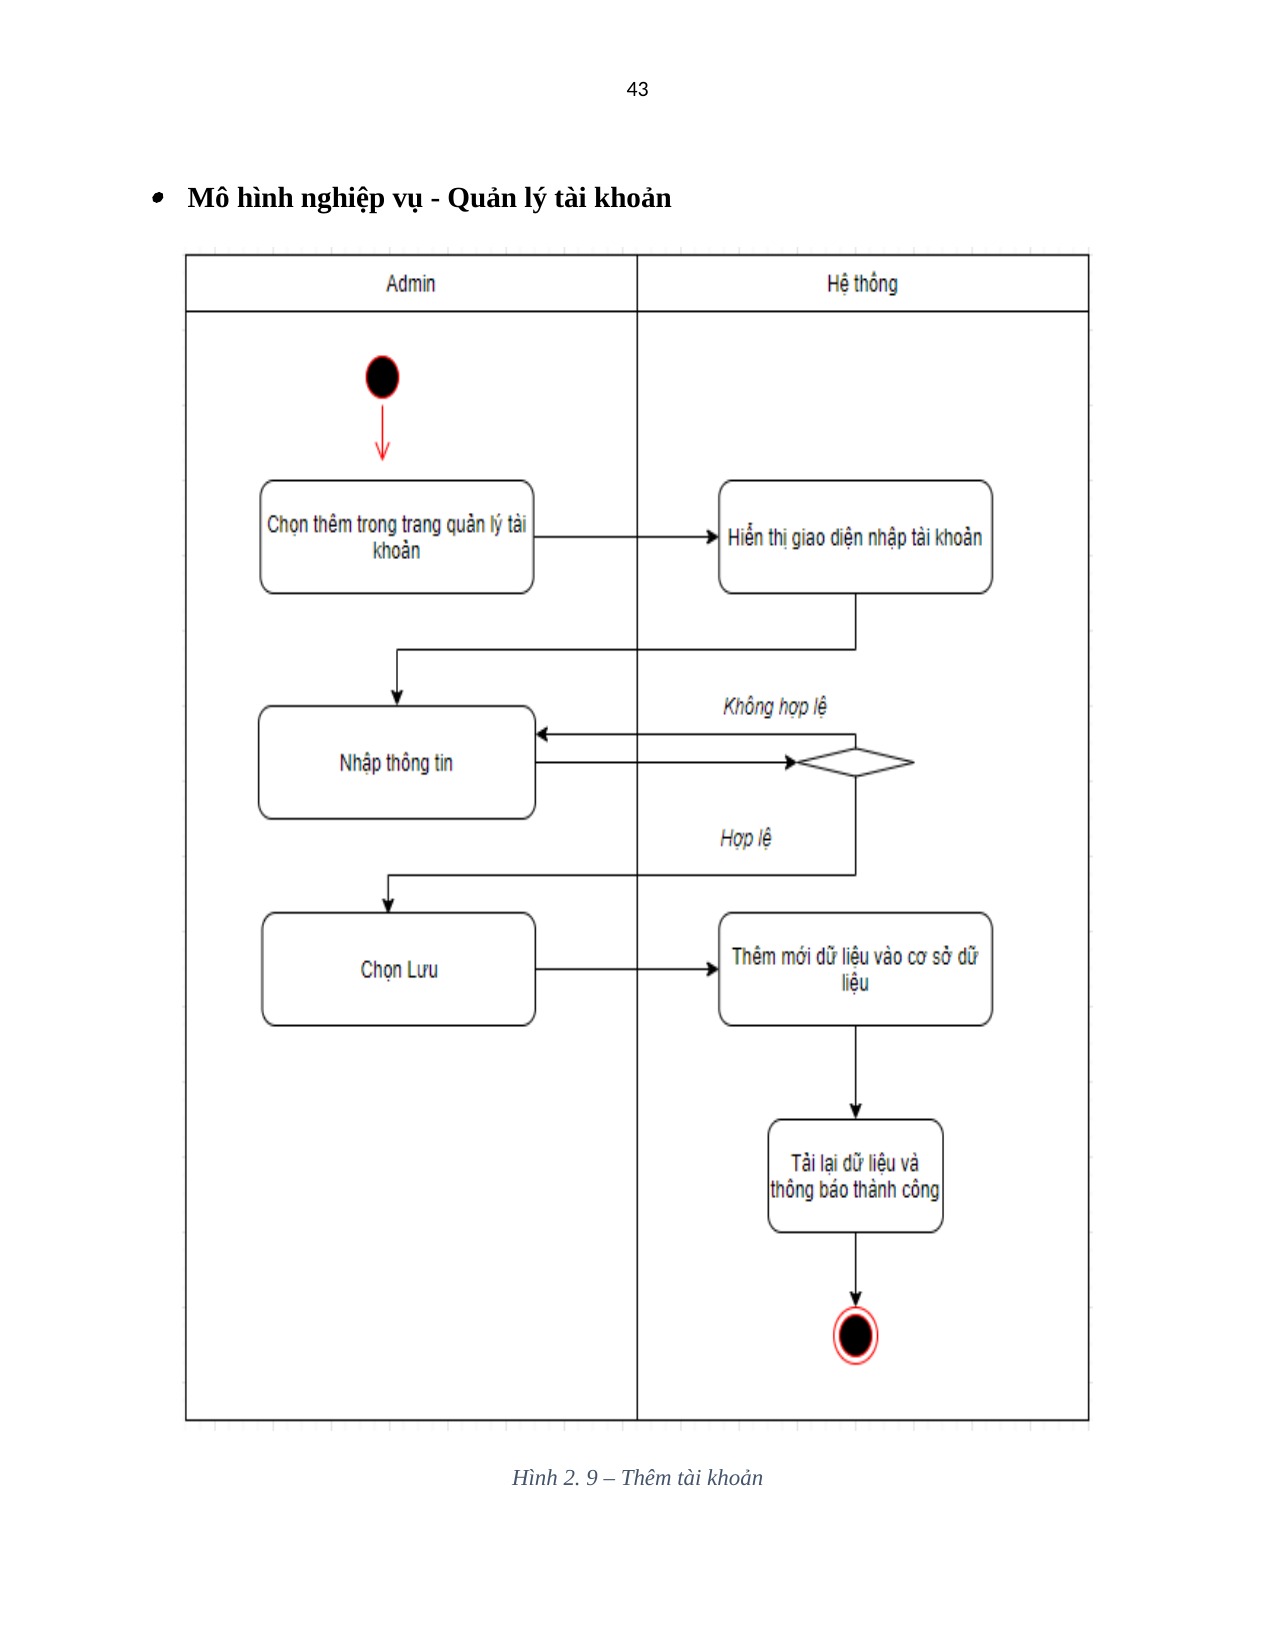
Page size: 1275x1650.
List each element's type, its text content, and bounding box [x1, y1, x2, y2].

picture [182, 247, 1093, 1431]
list Mô hình nghiệp vụ - Quản lý tài khoản [150, 180, 1125, 214]
text Hình 2. 9 – Thêm tài khoản [150, 1463, 1125, 1490]
